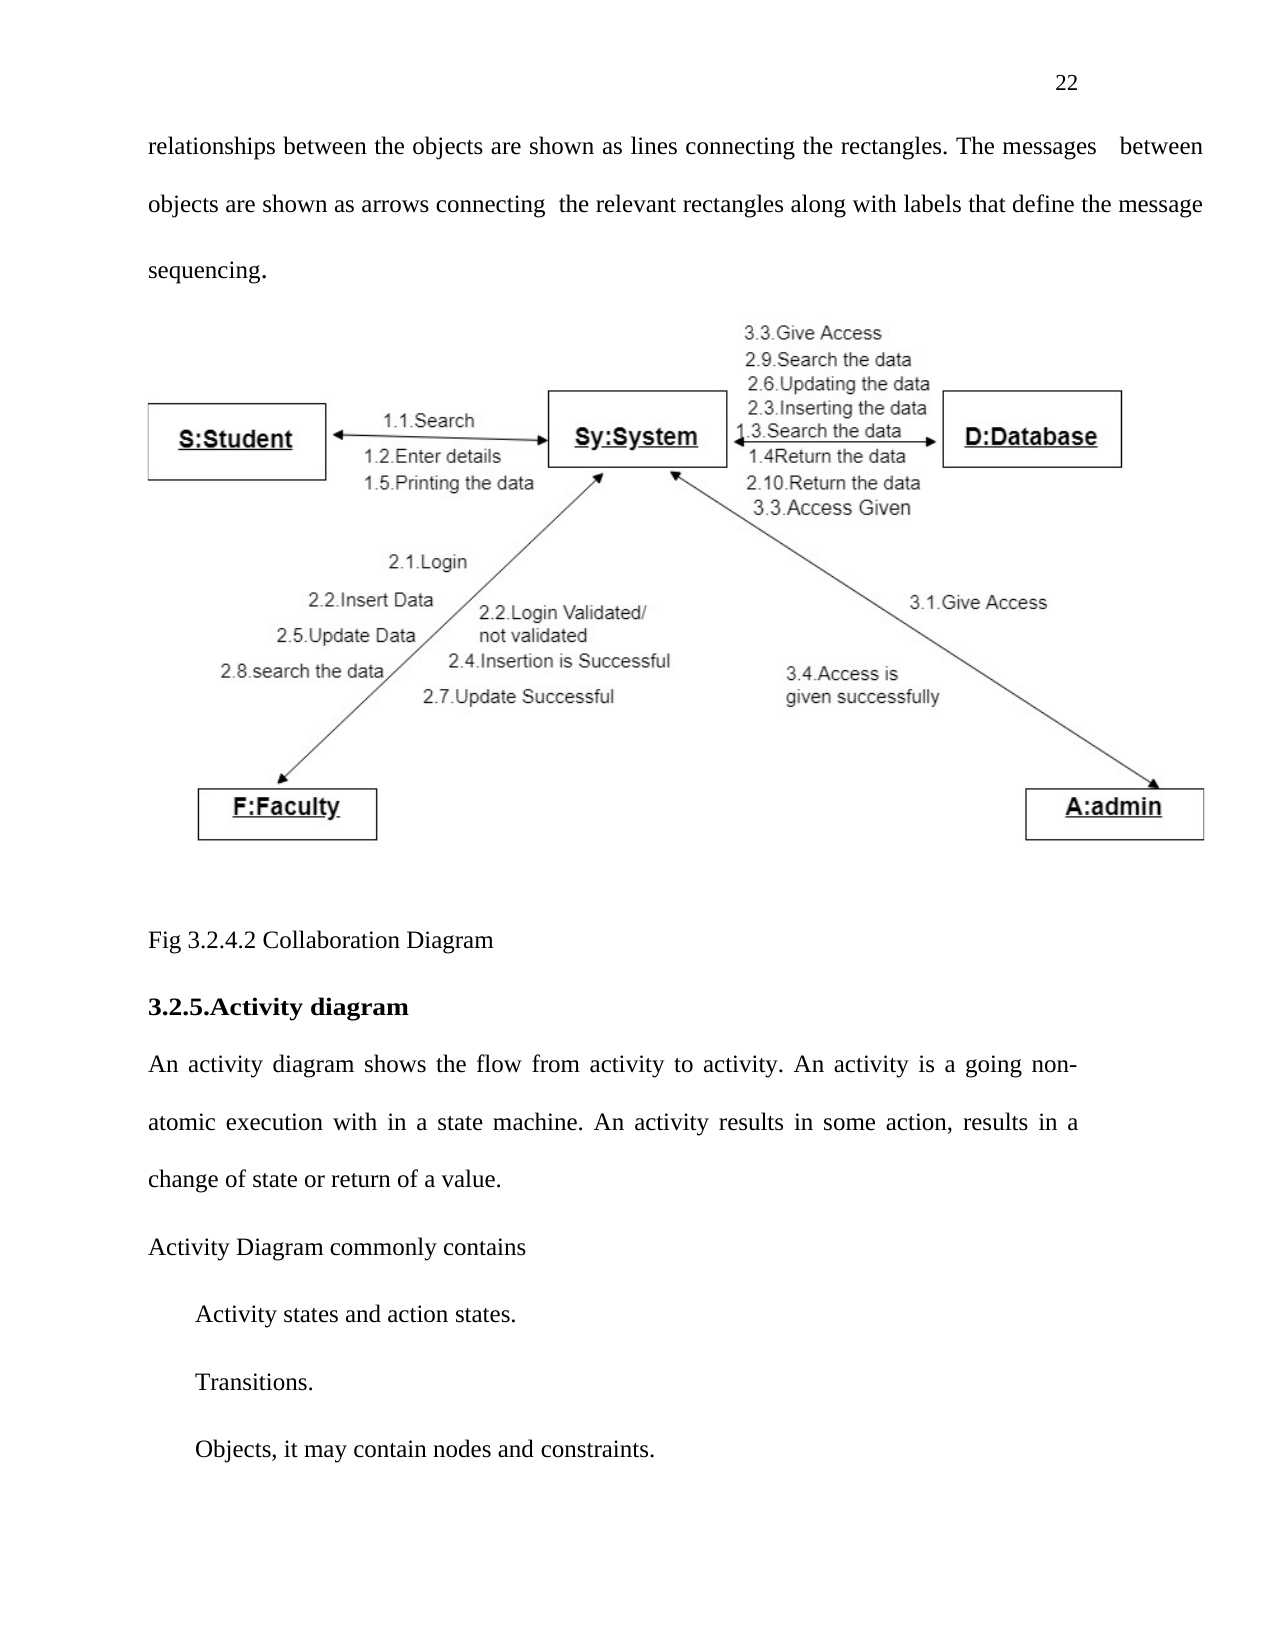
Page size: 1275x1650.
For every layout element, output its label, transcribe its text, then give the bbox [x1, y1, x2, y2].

text Transitions. [148, 1367, 1204, 1396]
text An activity diagram shows the flow from activity to activity. An activity is a going non-atomic execution with in a state machine. An activity results in some action, results in a change of state or return of a value. [148, 1049, 1079, 1193]
picture [147, 318, 1205, 899]
text Activity states and action states. [148, 1299, 1204, 1328]
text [148, 131, 1204, 284]
subtitle 3.2.5.Activity diagram [148, 992, 1204, 1021]
text Activity Diagram commonly contains [148, 1232, 1204, 1261]
text Fig 3.2.4.2 Collaboration Diagram [148, 925, 1204, 954]
text Objects, it may contain nodes and constraints. [148, 1434, 1204, 1463]
